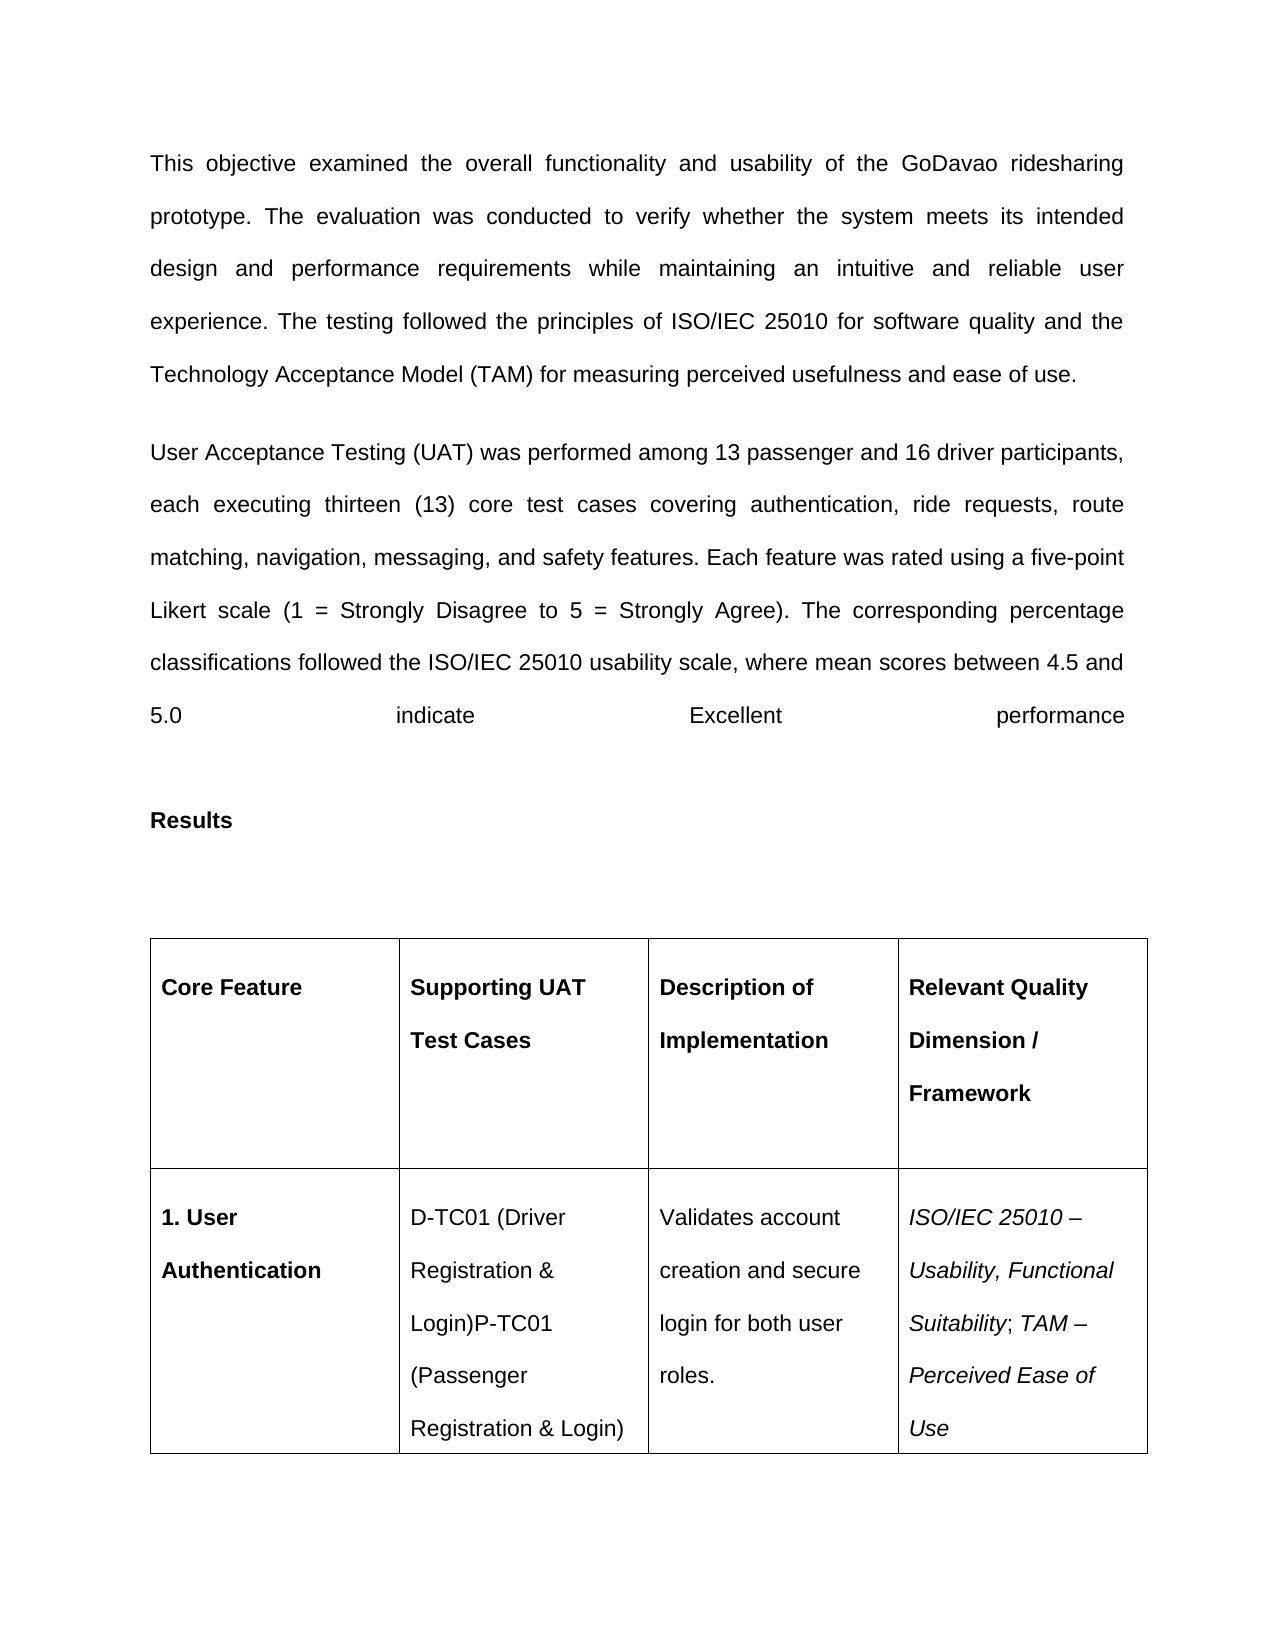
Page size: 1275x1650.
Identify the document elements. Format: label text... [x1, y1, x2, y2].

text User Acceptance Testing (UAT) was performed among 13 passenger and 16 driver participants, each executing thirteen (13) core test cases covering authentication, ride requests, route matching, navigation, messaging, and safety features. Each feature was rated using a five-point Likert scale (1 = Strongly Disagree to 5 = Strongly Agree). The corresponding percentage classifications followed the ISO/IEC 25010 usability scale, where mean scores between 4.5 and 5.0 indicate Excellent performance Results [150, 438, 1125, 887]
table_cell Validates account creation and secure login for both user roles. [649, 1169, 898, 1453]
text This objective examined the overall functionality and usability of the GoDavao ridesharing prototype. The evaluation was conducted to verify whether the system meets its intended design and performance requirements while maintaining an intuitive and reliable user experience. The testing followed the principles of ISO/IEC 25010 for software quality and the Technology Acceptance Model (TAM) for measuring perceived usefulness and ease of use. [150, 150, 1125, 387]
table_cell 1. User Authentication [151, 1169, 399, 1453]
table_cell D-TC01 (Driver Registration & Login)P-TC01 (Passenger Registration & Login) [400, 1169, 648, 1453]
table_cell ISO/IEC 25010 – Usability, Functional Suitability; TAM – Perceived Ease of Use [899, 1169, 1147, 1453]
table_header Supporting UAT Test Cases [400, 939, 648, 1168]
table_header Description of Implementation [649, 939, 898, 1168]
table_header Relevant Quality Dimension / Framework [899, 939, 1147, 1168]
table_header Core Feature [151, 939, 399, 1168]
